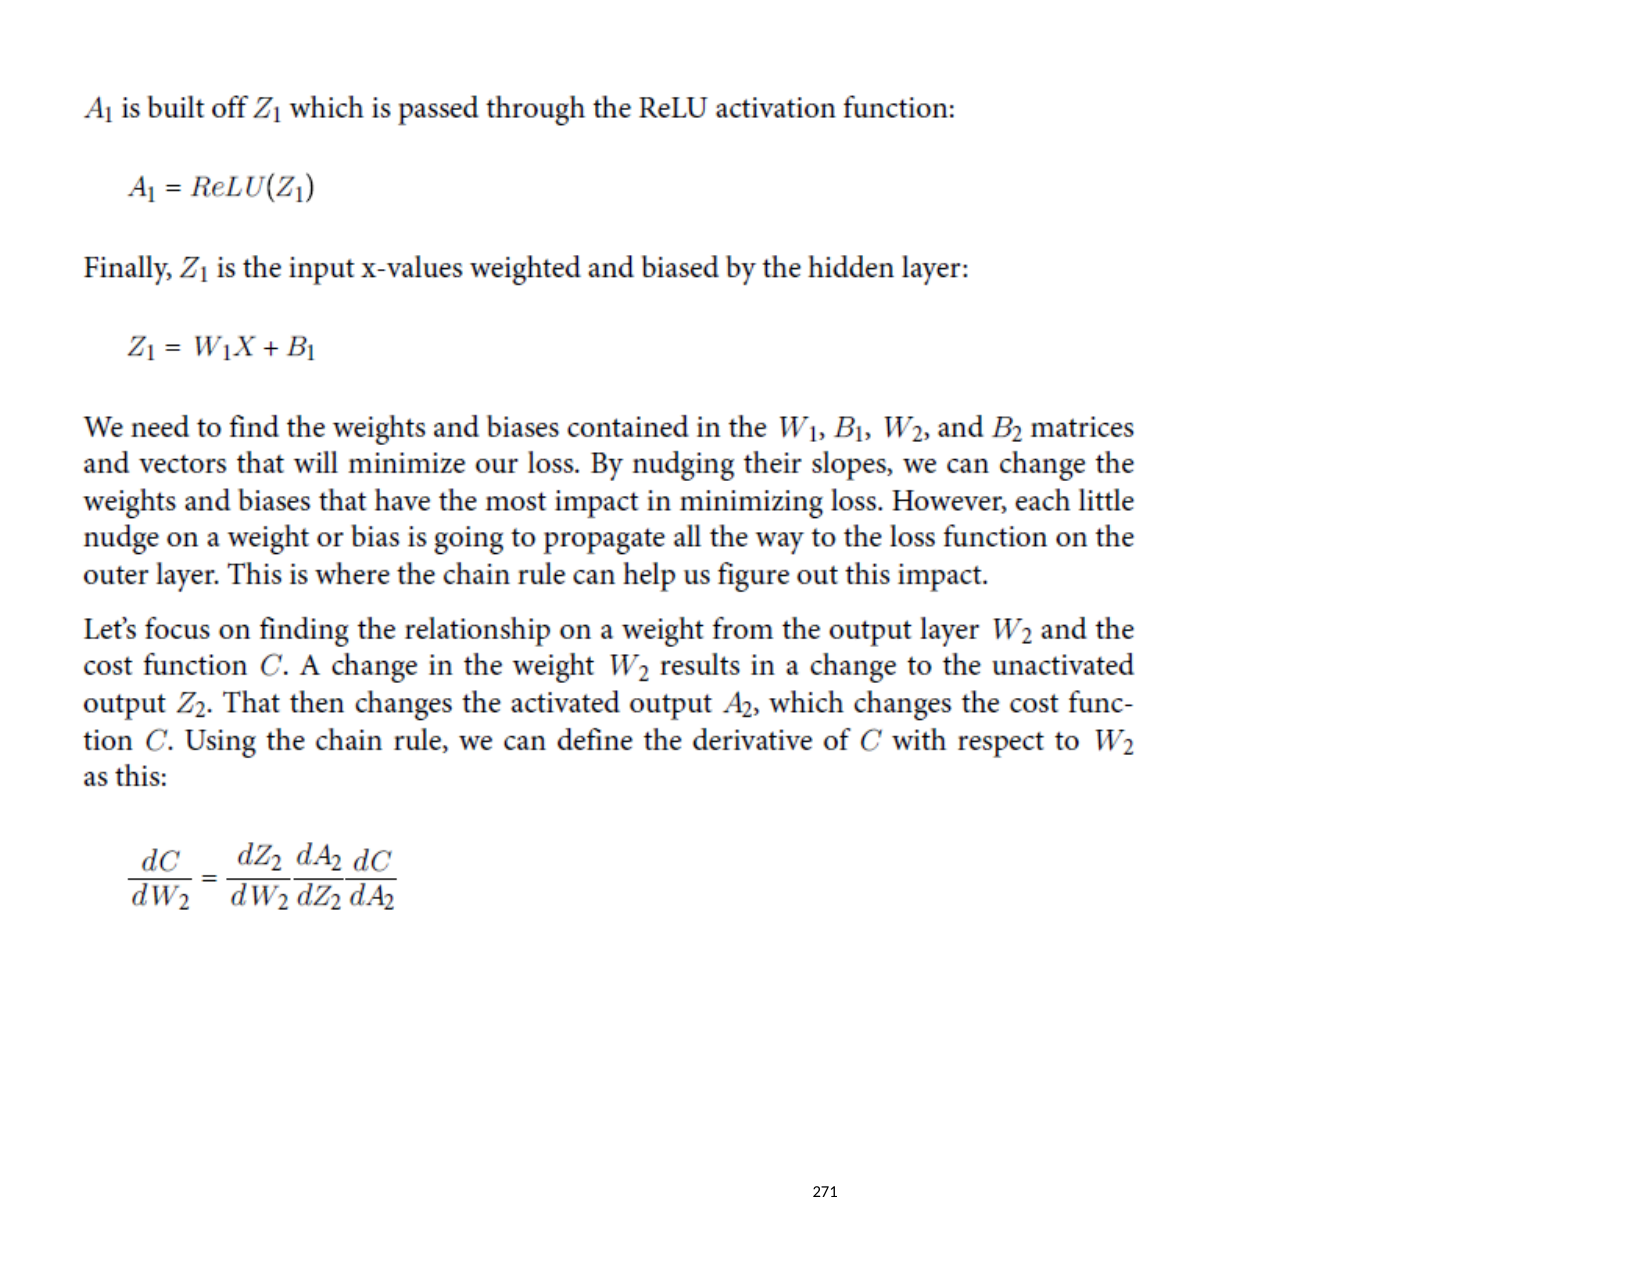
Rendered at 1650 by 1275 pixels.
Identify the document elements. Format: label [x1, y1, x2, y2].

picture [75, 75, 1146, 924]
